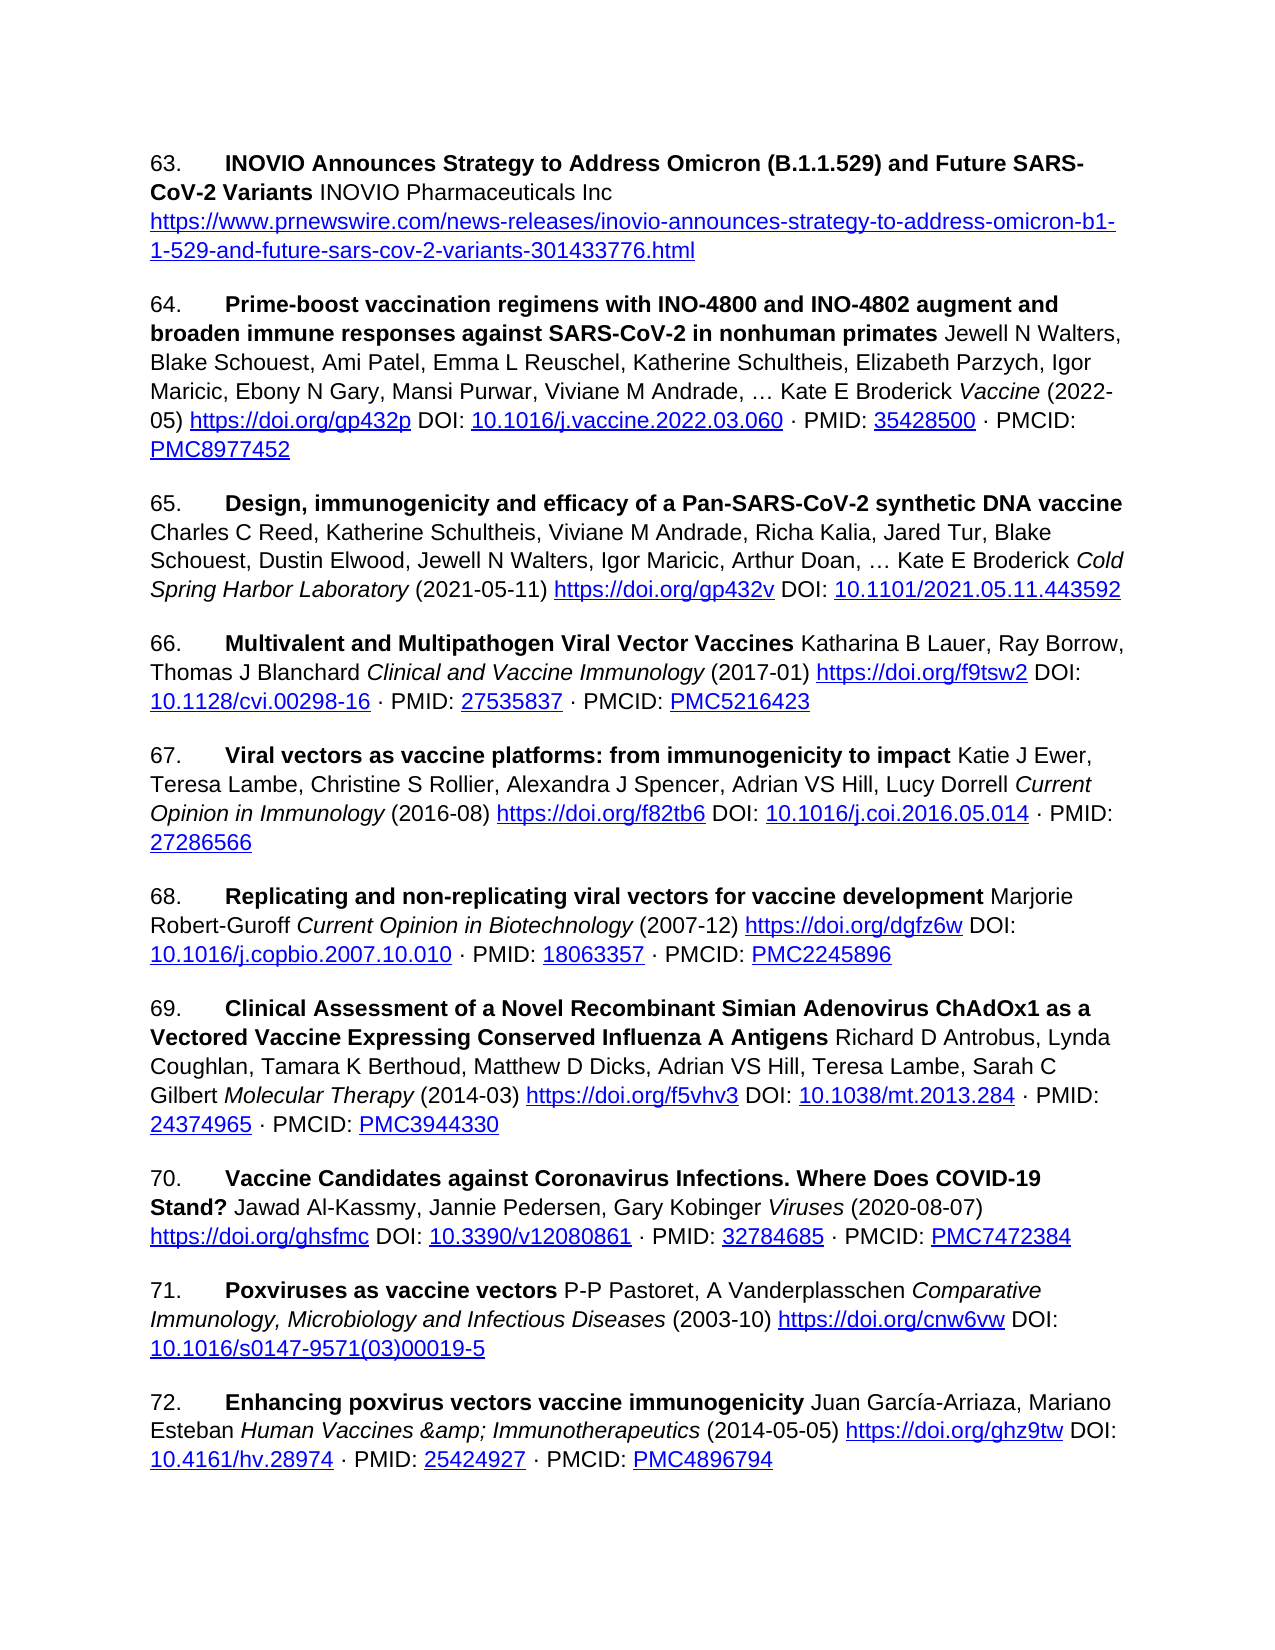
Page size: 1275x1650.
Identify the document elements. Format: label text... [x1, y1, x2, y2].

text 65. Design, immunogenicity and efficacy of a Pan-SARS-CoV-2 synthetic DNA vaccine Charles C Reed, Katherine Schultheis, Viviane M Andrade, Richa Kalia, Jared Tur, Blake Schouest, Dustin Elwood, Jewell N Walters, Igor Maricic, Arthur Doan, … Kate E Broderick Cold Spring Harbor Laboratory (2021-05-11) https://doi.org/gp432v DOI: 10.1101/2021.05.11.443592 [150, 489, 1125, 603]
text 69. Clinical Assessment of a Novel Recombinant Simian Adenovirus ChAdOx1 as a Vectored Vaccine Expressing Conserved Influenza A Antigens Richard D Antrobus, Lynda Coughlan, Tamara K Berthoud, Matthew D Dicks, Adrian VS Hill, Teresa Lambe, Sarah C Gilbert Molecular Therapy (2014-03) https://doi.org/f5vhv3 DOI: 10.1038/mt.2013.284 · PMID: 24374965 · PMCID: PMC3944330 [150, 995, 1125, 1137]
text 66. Multivalent and Multipathogen Viral Vector Vaccines Katharina B Lauer, Ray Borrow, Thomas J Blanchard Clinical and Vaccine Immunology (2017-01) https://doi.org/f9tsw2 DOI: 10.1128/cvi.00298-16 · PMID: 27535837 · PMCID: PMC5216423 [150, 630, 1125, 715]
text 72. Enhancing poxvirus vectors vaccine immunogenicity Juan García-Arriaza, Mariano Esteban Human Vaccines &amp; Immunotherapeutics (2014-05-05) https://doi.org/ghz9tw DOI: 10.4161/hv.28974 · PMID: 25424927 · PMCID: PMC4896794 [150, 1388, 1125, 1473]
text 67. Viral vectors as vaccine platforms: from immunogenicity to impact Katie J Ewer, Teresa Lambe, Christine S Rollier, Alexandra J Spencer, Adrian VS Hill, Lucy Dorrell Current Opinion in Immunology (2016-08) https://doi.org/f82tb6 DOI: 10.1016/j.coi.2016.05.014 · PMID: 27286566 [150, 742, 1125, 856]
text 70. Vaccine Candidates against Coronavirus Infections. Where Does COVID-19 Stand? Jawad Al-Kassmy, Jannie Pedersen, Gary Kobinger Viruses (2020-08-07) https://doi.org/ghsfmc DOI: 10.3390/v12080861 · PMID: 32784685 · PMCID: PMC7472384 [150, 1165, 1125, 1249]
text 64. Prime-boost vaccination regimens with INO-4800 and INO-4802 augment and broaden immune responses against SARS-CoV-2 in nonhuman primates Jewell N Walters, Blake Schouest, Ami Patel, Emma L Reuschel, Katherine Schultheis, Elizabeth Parzych, Igor Maricic, Ebony N Gary, Mansi Purwar, Viviane M Andrade, … Kate E Broderick Vaccine (2022-05) https://doi.org/gp432p DOI: 10.1016/j.vaccine.2022.03.060 · PMID: 35428500 · PMCID: PMC8977452 [150, 291, 1125, 462]
text 68. Replicating and non-replicating viral vectors for vaccine development Marjorie Robert-Guroff Current Opinion in Biotechnology (2007-12) https://doi.org/dgfz6w DOI: 10.1016/j.copbio.2007.10.010 · PMID: 18063357 · PMCID: PMC2245896 [150, 883, 1125, 967]
text 71. Poxviruses as vaccine vectors P-P Pastoret, A Vanderplasschen Comparative Immunology, Microbiology and Infectious Diseases (2003-10) https://doi.org/cnw6vw DOI: 10.1016/s0147-9571(03)00019-5 [150, 1277, 1125, 1361]
text 63. INOVIO Announces Strategy to Address Omicron (B.1.1.529) and Future SARS-CoV-2 Variants INOVIO Pharmaceuticals Inc https://www.prnewswire.com/news-releases/inovio-announces-strategy-to-address-omicron-b1-1-529-and-future-sars-cov-2-variants-301433776.html [150, 150, 1125, 263]
